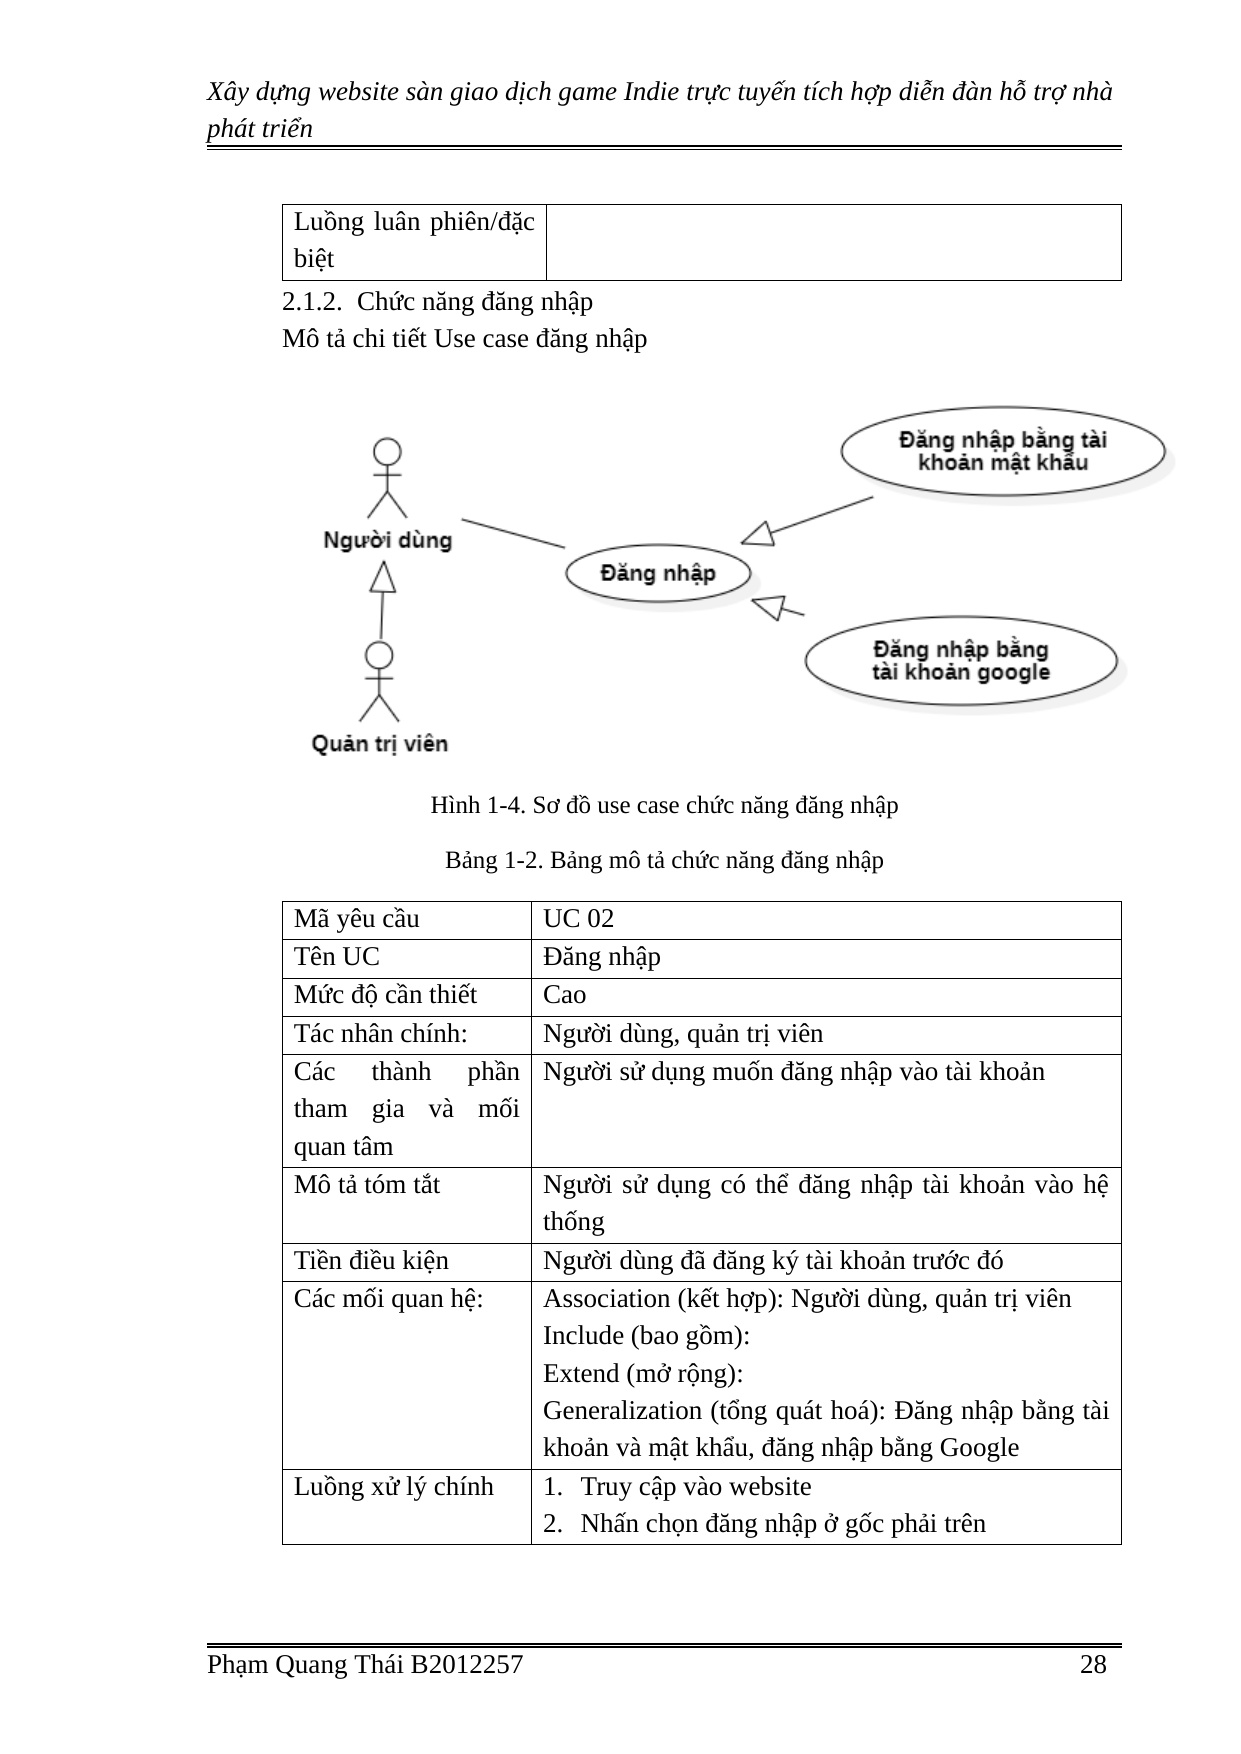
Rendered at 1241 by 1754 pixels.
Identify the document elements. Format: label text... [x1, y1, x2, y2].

text Hình 1-4. Sơ đồ use case chức năng đăng nhập [207, 790, 1122, 819]
text Mô tả chi tiết Use case đăng nhập [282, 322, 1122, 353]
table_cell Cao [532, 979, 1121, 1016]
table_cell Người dùng, quản trị viên [532, 1017, 1121, 1054]
table_cell Mức độ cần thiết [283, 979, 531, 1016]
subtitle Chức năng đăng nhập [282, 285, 1122, 316]
table_cell Tác nhân chính: [283, 1017, 531, 1054]
text Bảng 1-2. Bảng mô tả chức năng đăng nhập [207, 846, 1122, 874]
table_cell Tiền điều kiện [283, 1244, 531, 1281]
table_cell Người sử dụng có thể đăng nhập tài khoản vào hệ thống [532, 1168, 1121, 1243]
table_cell Đăng nhập [532, 940, 1121, 977]
table_cell Người sử dụng muốn đăng nhập vào tài khoản [532, 1055, 1121, 1167]
table_cell Các thành phần tham gia và mối quan tâm [283, 1055, 531, 1167]
table_header Mã yêu cầu [283, 902, 531, 939]
table_cell Tên UC [283, 940, 531, 977]
table_cell Luồng luân phiên/đặc biệt [283, 205, 546, 280]
table_cell [547, 205, 1121, 280]
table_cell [532, 1470, 1121, 1544]
table_cell Luồng xử lý chính [283, 1470, 531, 1544]
table_cell Mô tả tóm tắt [283, 1168, 531, 1243]
picture [281, 376, 1198, 768]
table_cell Người dùng đã đăng ký tài khoản trước đó [532, 1244, 1121, 1281]
table_header UC 02 [532, 902, 1121, 939]
table_cell Association (kết hợp): Người dùng, quản trị viên Include (bao gồm): Extend (mở rộng): Generalization (tổng quát hoá): Đăng nhập bằng tài khoản và mật khẩu, đăng nhập bằng Google [532, 1282, 1121, 1468]
table_cell Các mối quan hệ: [283, 1282, 531, 1468]
